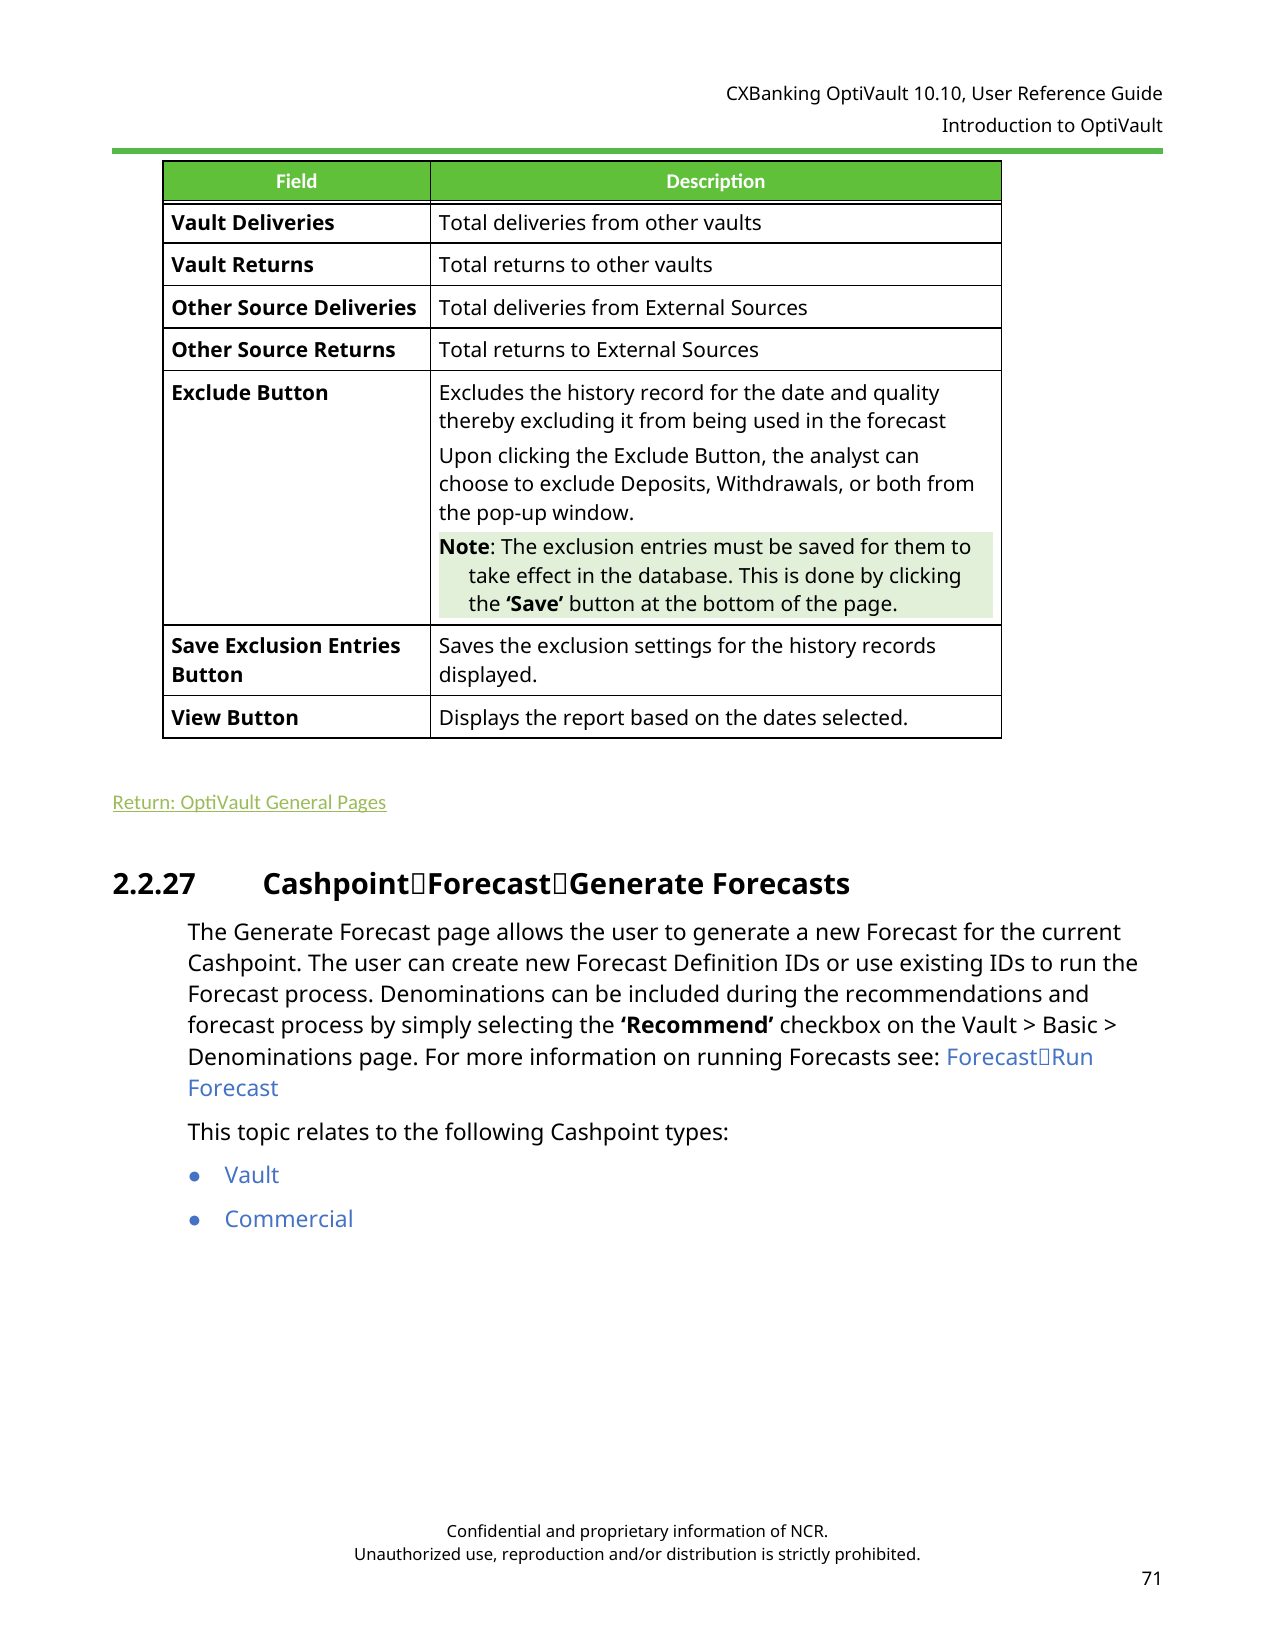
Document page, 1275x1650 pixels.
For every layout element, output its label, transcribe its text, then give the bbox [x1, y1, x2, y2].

table_cell Total returns to External Sources [431, 329, 1001, 370]
table_cell View Button [164, 696, 430, 737]
table_cell Save Exclusion Entries Button [164, 626, 430, 695]
text This topic relates to the following Cashpoint types: [187, 1115, 1163, 1147]
list Vault [187, 1159, 1163, 1190]
table_cell Other Source Returns [164, 329, 430, 370]
table_header Description [431, 162, 1001, 200]
table_cell Vault Deliveries [164, 205, 430, 242]
list Commercial [187, 1203, 1163, 1234]
table_cell Exclude Button [164, 371, 430, 624]
table_header Field [164, 162, 430, 200]
table_cell Other Source Deliveries [164, 286, 430, 327]
subtitle CashpointForecastGenerate Forecasts [112, 863, 1163, 903]
list Return: OptiVault General Pages [112, 789, 1163, 814]
table_cell Total deliveries from other vaults [431, 205, 1001, 242]
table_cell Total returns to other vaults [431, 244, 1001, 285]
table_cell Total deliveries from External Sources [431, 286, 1001, 327]
table_cell Displays the report based on the dates selected. [431, 696, 1001, 737]
table_cell Excludes the history record for the date and quality thereby excluding it from being used in the forecast Upon clicking the Exclude Button, the analyst can choose to exclude Deposits, Withdrawals, or both from the pop-up window. Note: The exclusion entries must be saved for them to take effect in the database. This is done by clicking the ‘Save’ button at the bottom of the page. [431, 371, 1001, 624]
text The Generate Forecast page allows the user to generate a new Forecast for the current Cashpoint. The user can create new Forecast Definition IDs or use existing IDs to run the Forecast process. Denominations can be included during the recommendations and forecast process by simply selecting the ‘Recommend’ checkbox on the Vault > Basic > Denominations page. For more information on running Forecasts see: ForecastRun Forecast [187, 915, 1163, 1103]
table_cell Vault Returns [164, 244, 430, 285]
table_cell Saves the exclusion settings for the history records displayed. [431, 626, 1001, 695]
